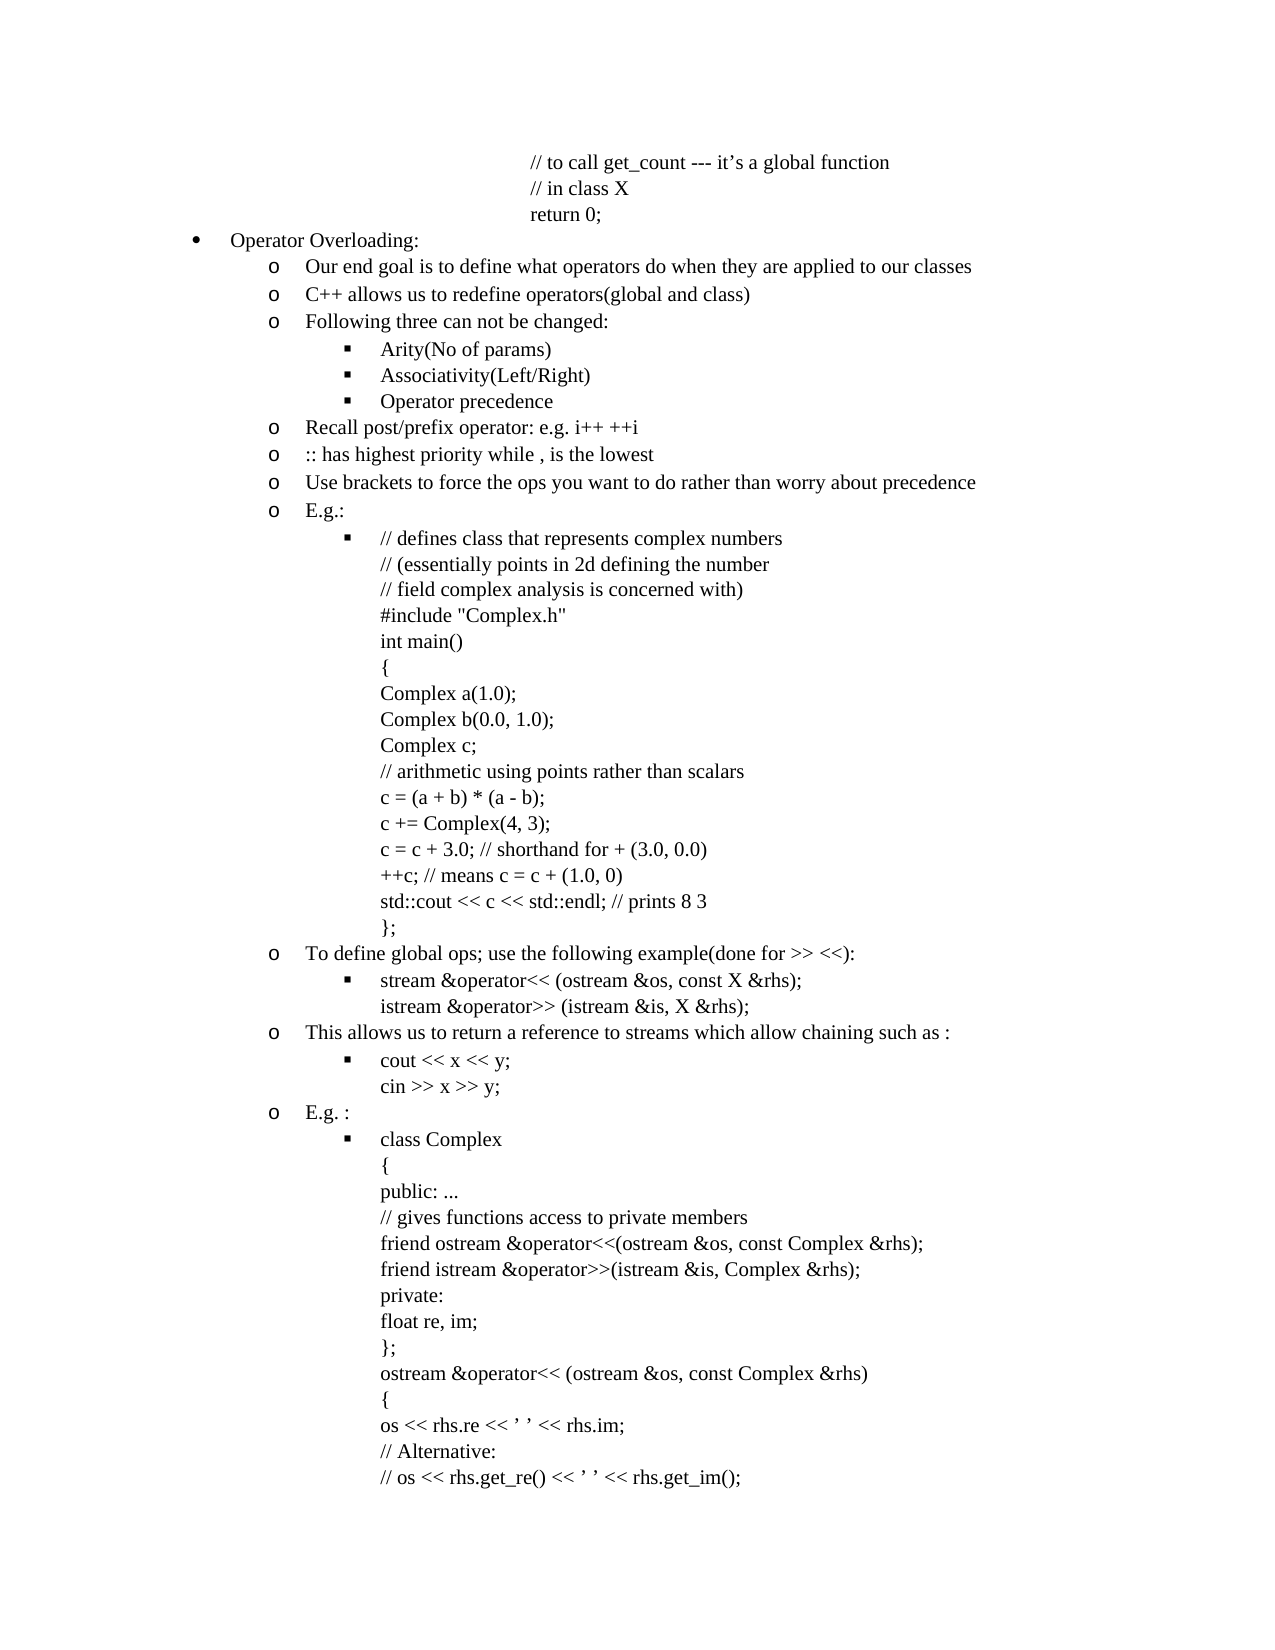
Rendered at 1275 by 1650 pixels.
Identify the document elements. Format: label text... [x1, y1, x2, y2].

list E.g.: [268, 498, 1125, 523]
list :: has highest priority while , is the lowest [268, 442, 1125, 468]
list C++ allows us to redefine operators(global and class) [268, 281, 1125, 307]
list Arity(No of params) [343, 337, 1125, 361]
list Operator Overloading: [193, 228, 1125, 252]
list This allows us to return a reference to streams which allow chaining such as : [268, 1020, 1125, 1046]
list // defines class that represents complex numbers // (essentially points in 2d defining the number // field complex analysis is concerned with) #include "Complex.h" int main() { Complex a(1.0); Complex b(0.0, 1.0); Complex c; // arithmetic using points rather than scalars c = (a + b) * (a - b); c += Complex(4, 3); c = c + 3.0; // shorthand for + (3.0, 0.0) ++c; // means c = c + (1.0, 0) std::cout << c << std::endl; // prints 8 3 }; [343, 526, 1125, 939]
list To define global ops; use the following example(done for >> <<): [268, 941, 1125, 966]
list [493, 150, 1125, 226]
list Associativity(Left/Right) [343, 363, 1125, 387]
list Operator precedence [343, 389, 1125, 413]
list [343, 1127, 1125, 1489]
list E.g. : [268, 1100, 1125, 1125]
list Use brackets to force the ops you want to do rather than worry about precedence [268, 470, 1125, 496]
list Our end goal is to define what operators do when they are applied to our classes [268, 254, 1125, 279]
list Following three can not be changed: [268, 309, 1125, 335]
list Recall post/prefix operator: e.g. i++ ++i [268, 415, 1125, 440]
list stream &operator<< (ostream &os, const X &rhs); istream &operator>> (istream &is, X &rhs); [343, 968, 1125, 1018]
list cout << x << y; cin >> x >> y; [343, 1048, 1125, 1098]
